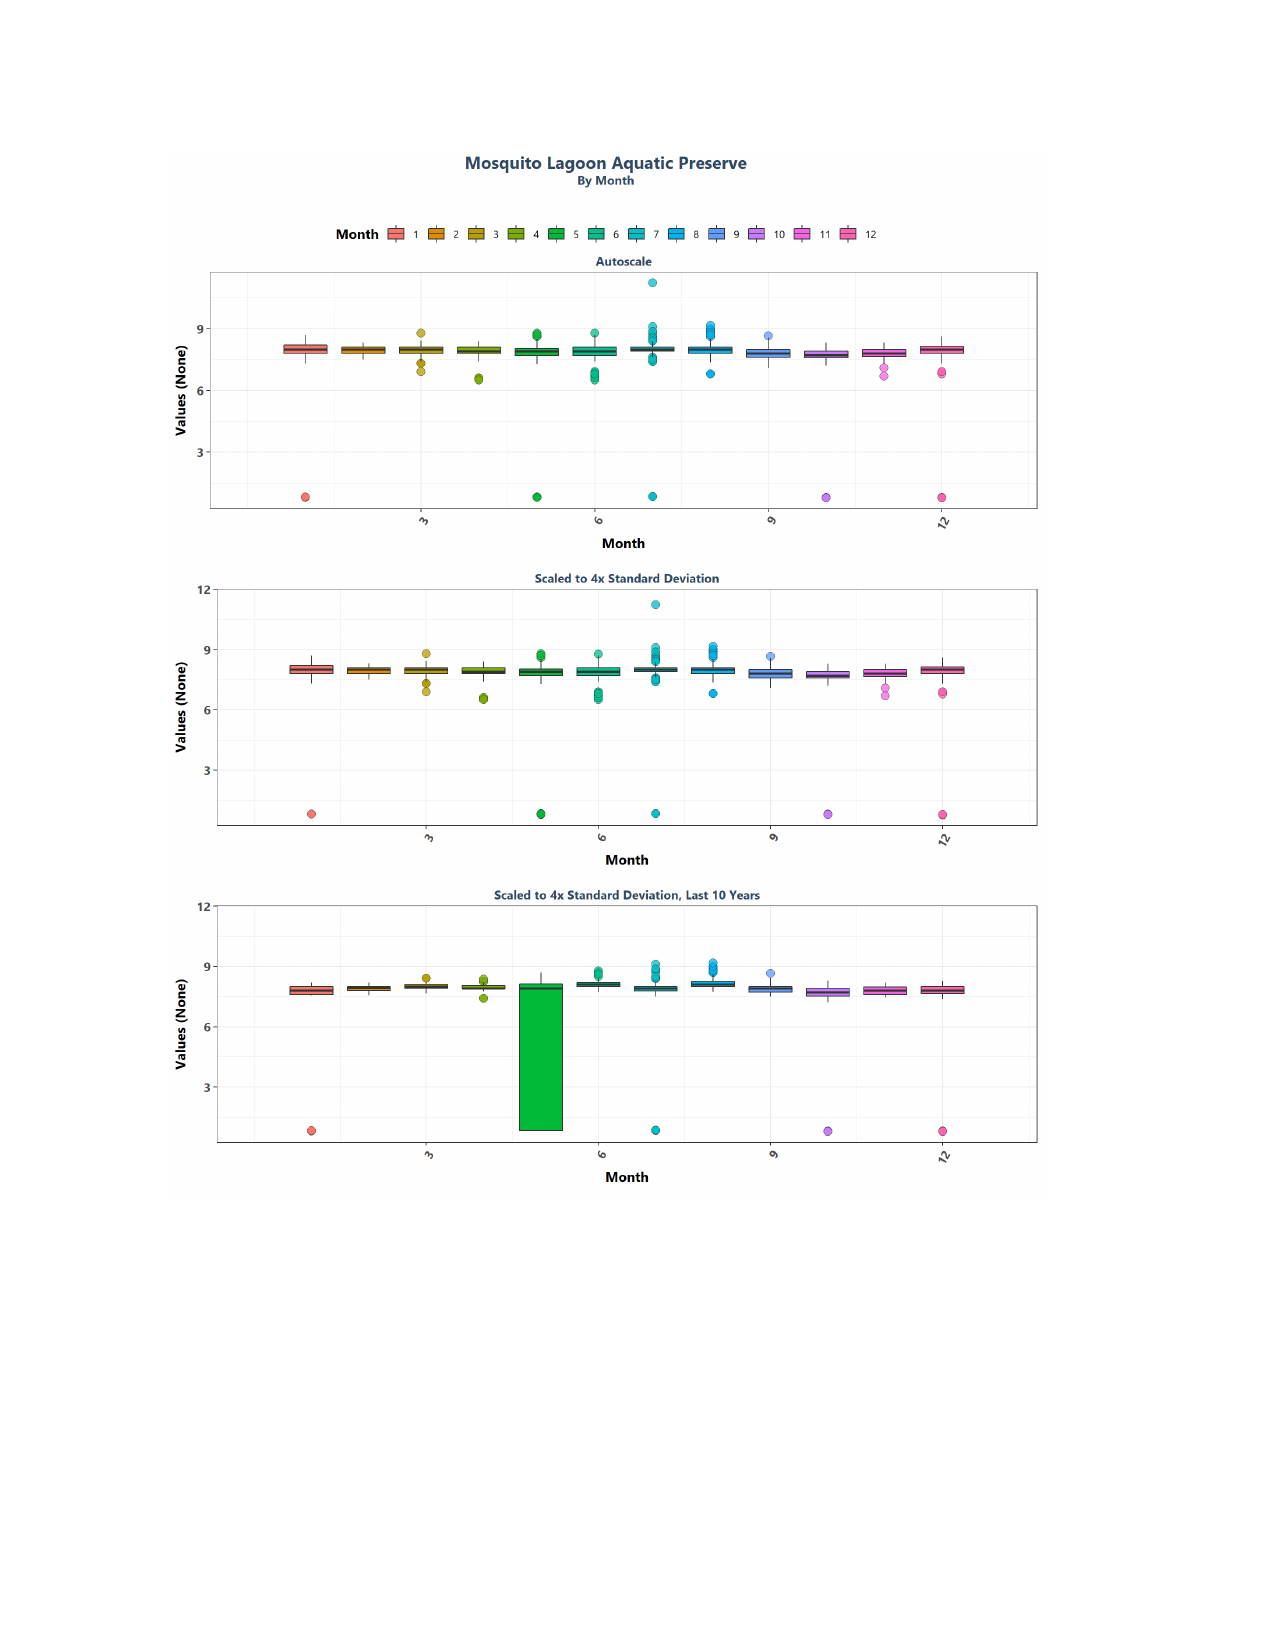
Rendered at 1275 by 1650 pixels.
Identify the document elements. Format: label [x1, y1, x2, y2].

picture [168, 150, 1044, 1200]
